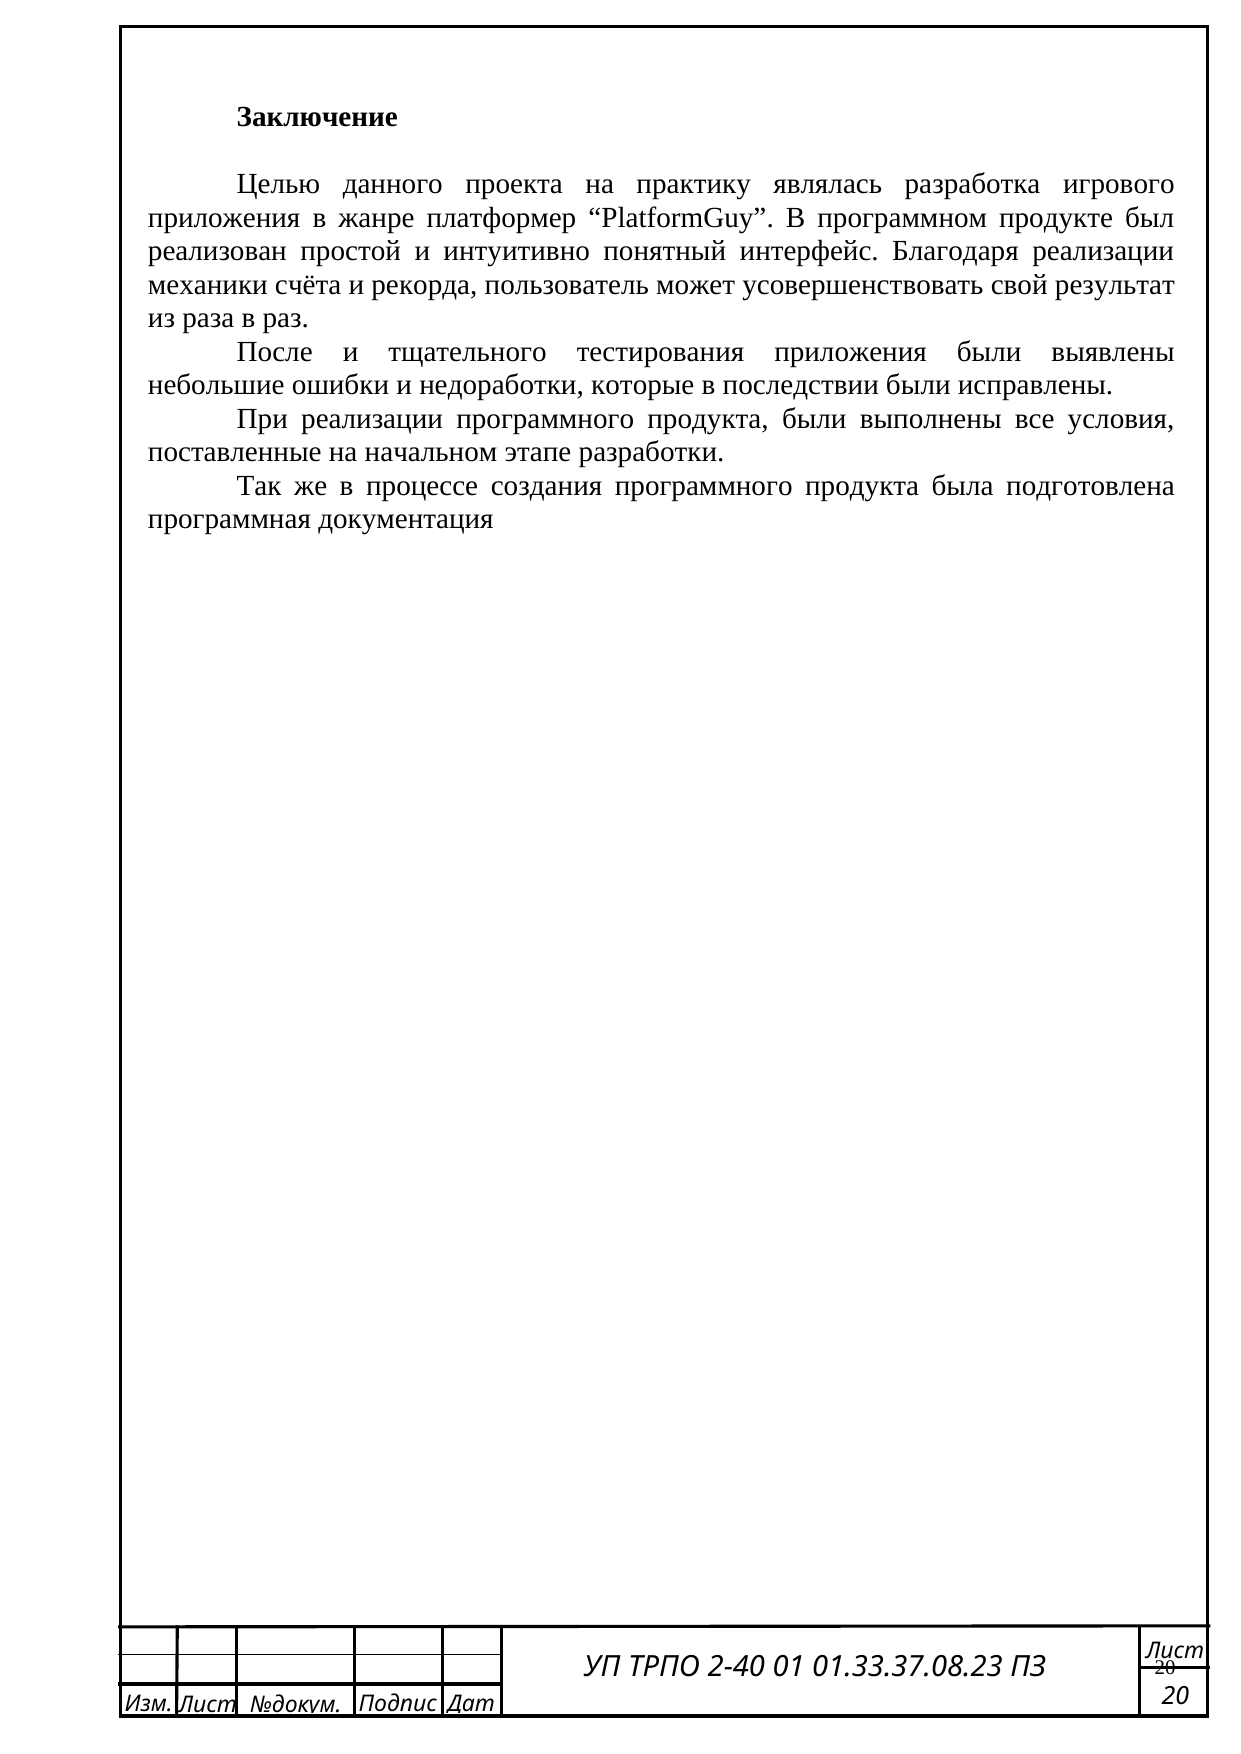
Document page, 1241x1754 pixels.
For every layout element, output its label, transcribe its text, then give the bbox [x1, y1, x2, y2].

text При реализации программного продукта, были выполнены все условия, поставленные на начальном этапе разработки. [148, 401, 1175, 468]
text После и тщательного тестирования приложения были выявлены небольшие ошибки и недоработки, которые в последствии были исправлены. [148, 334, 1175, 401]
text Целью данного проекта на практику являлась разработка игрового приложения в жанре платформер “PlatformGuy”. В программном продукте был реализован простой и интуитивно понятный интерфейс. Благодаря реализации механики счёта и рекорда, пользователь может усовершенствовать свой результат из раза в раз. [148, 166, 1175, 334]
text Заключение [148, 99, 1175, 133]
text Так же в процессе создания программного продукта была подготовлена программная документация [148, 468, 1175, 535]
